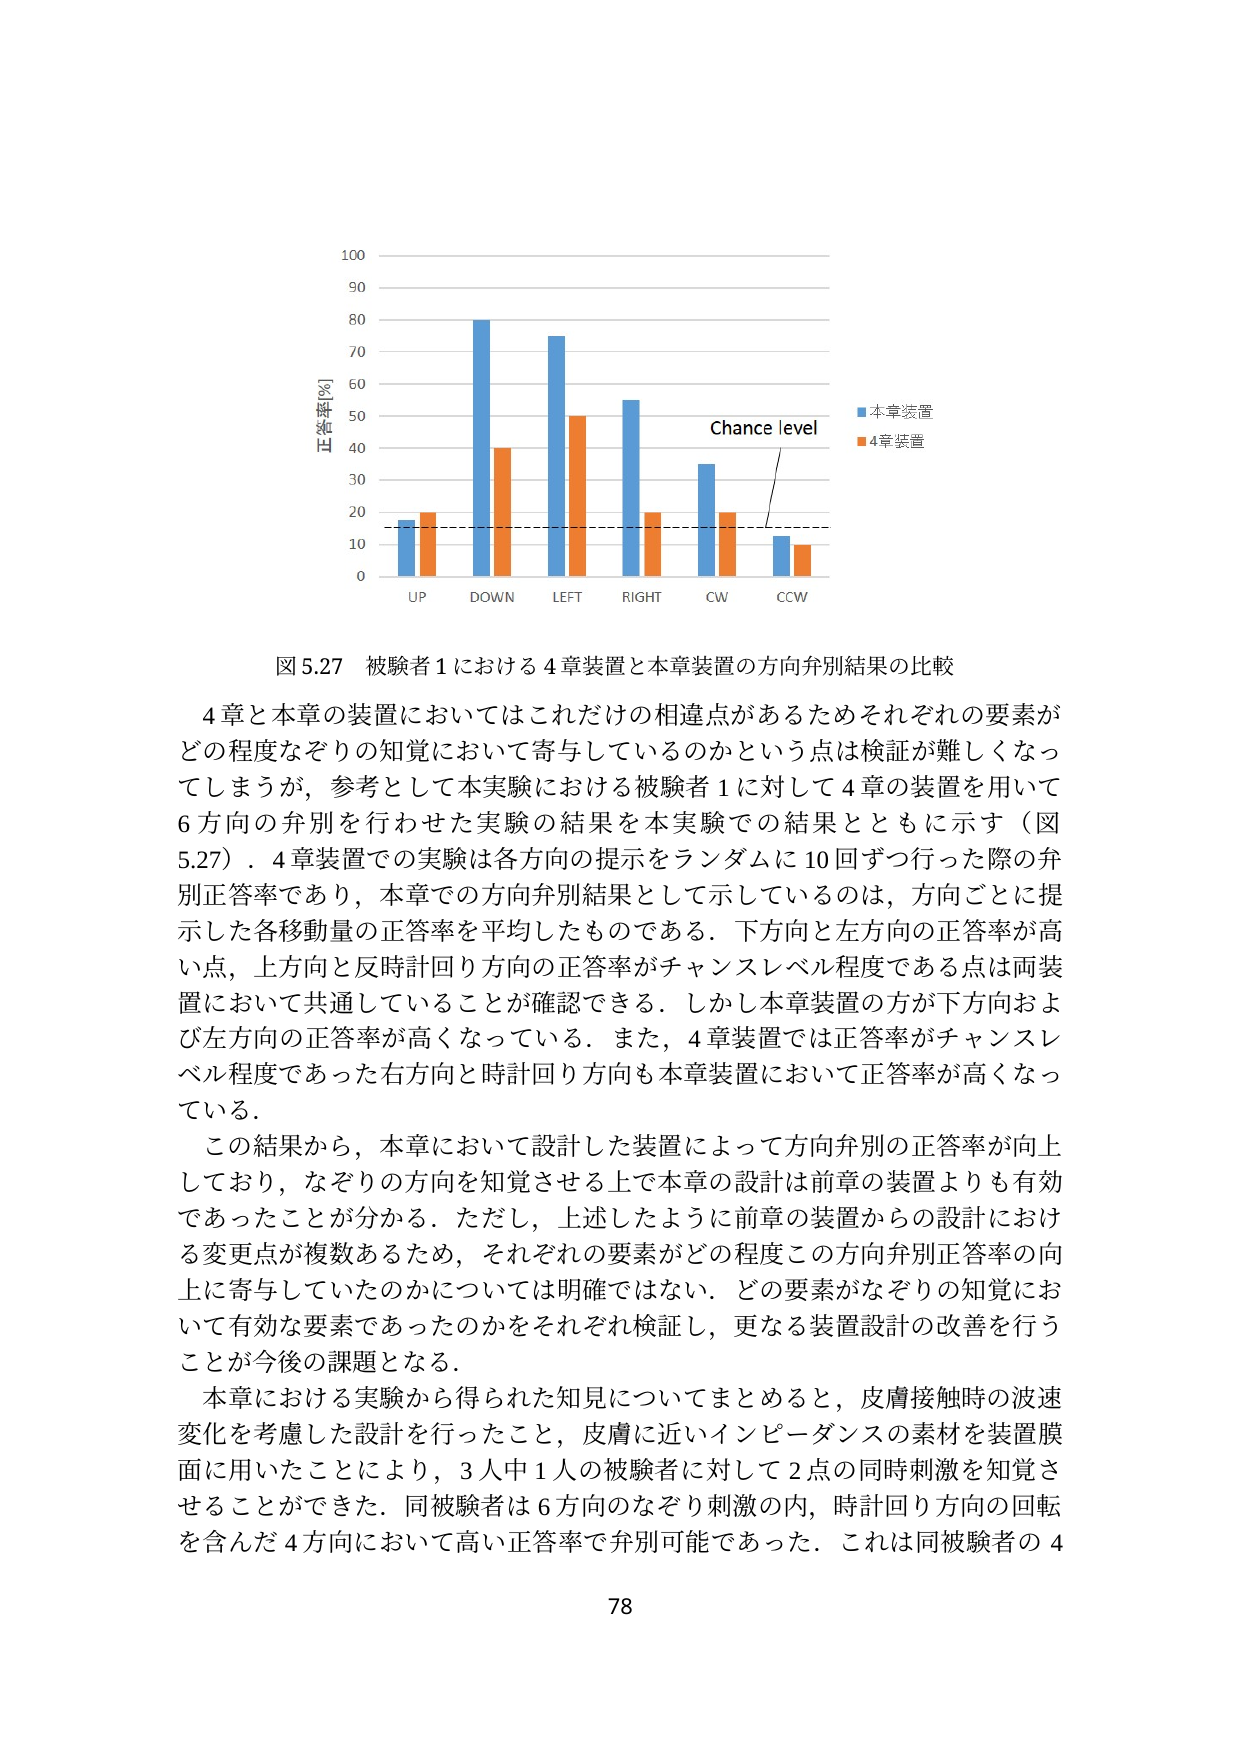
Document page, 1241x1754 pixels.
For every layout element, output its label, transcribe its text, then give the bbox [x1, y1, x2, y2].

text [177, 1378, 1063, 1558]
picture [290, 236, 950, 617]
text この結果から，本章において設計した装置によって方向弁別の正答率が向上しており，なぞりの方向を知覚させる上で本章の設計は前章の装置よりも有効であったことが分かる．ただし，上述したように前章の装置からの設計における変更点が複数あるため，それぞれの要素がどの程度この方向弁別正答率の向上に寄与していたのかについては明確ではない．どの要素がなぞりの知覚において有効な要素であったのかをそれぞれ検証し，更なる装置設計の改善を行うことが今後の課題となる． [177, 1127, 1063, 1378]
